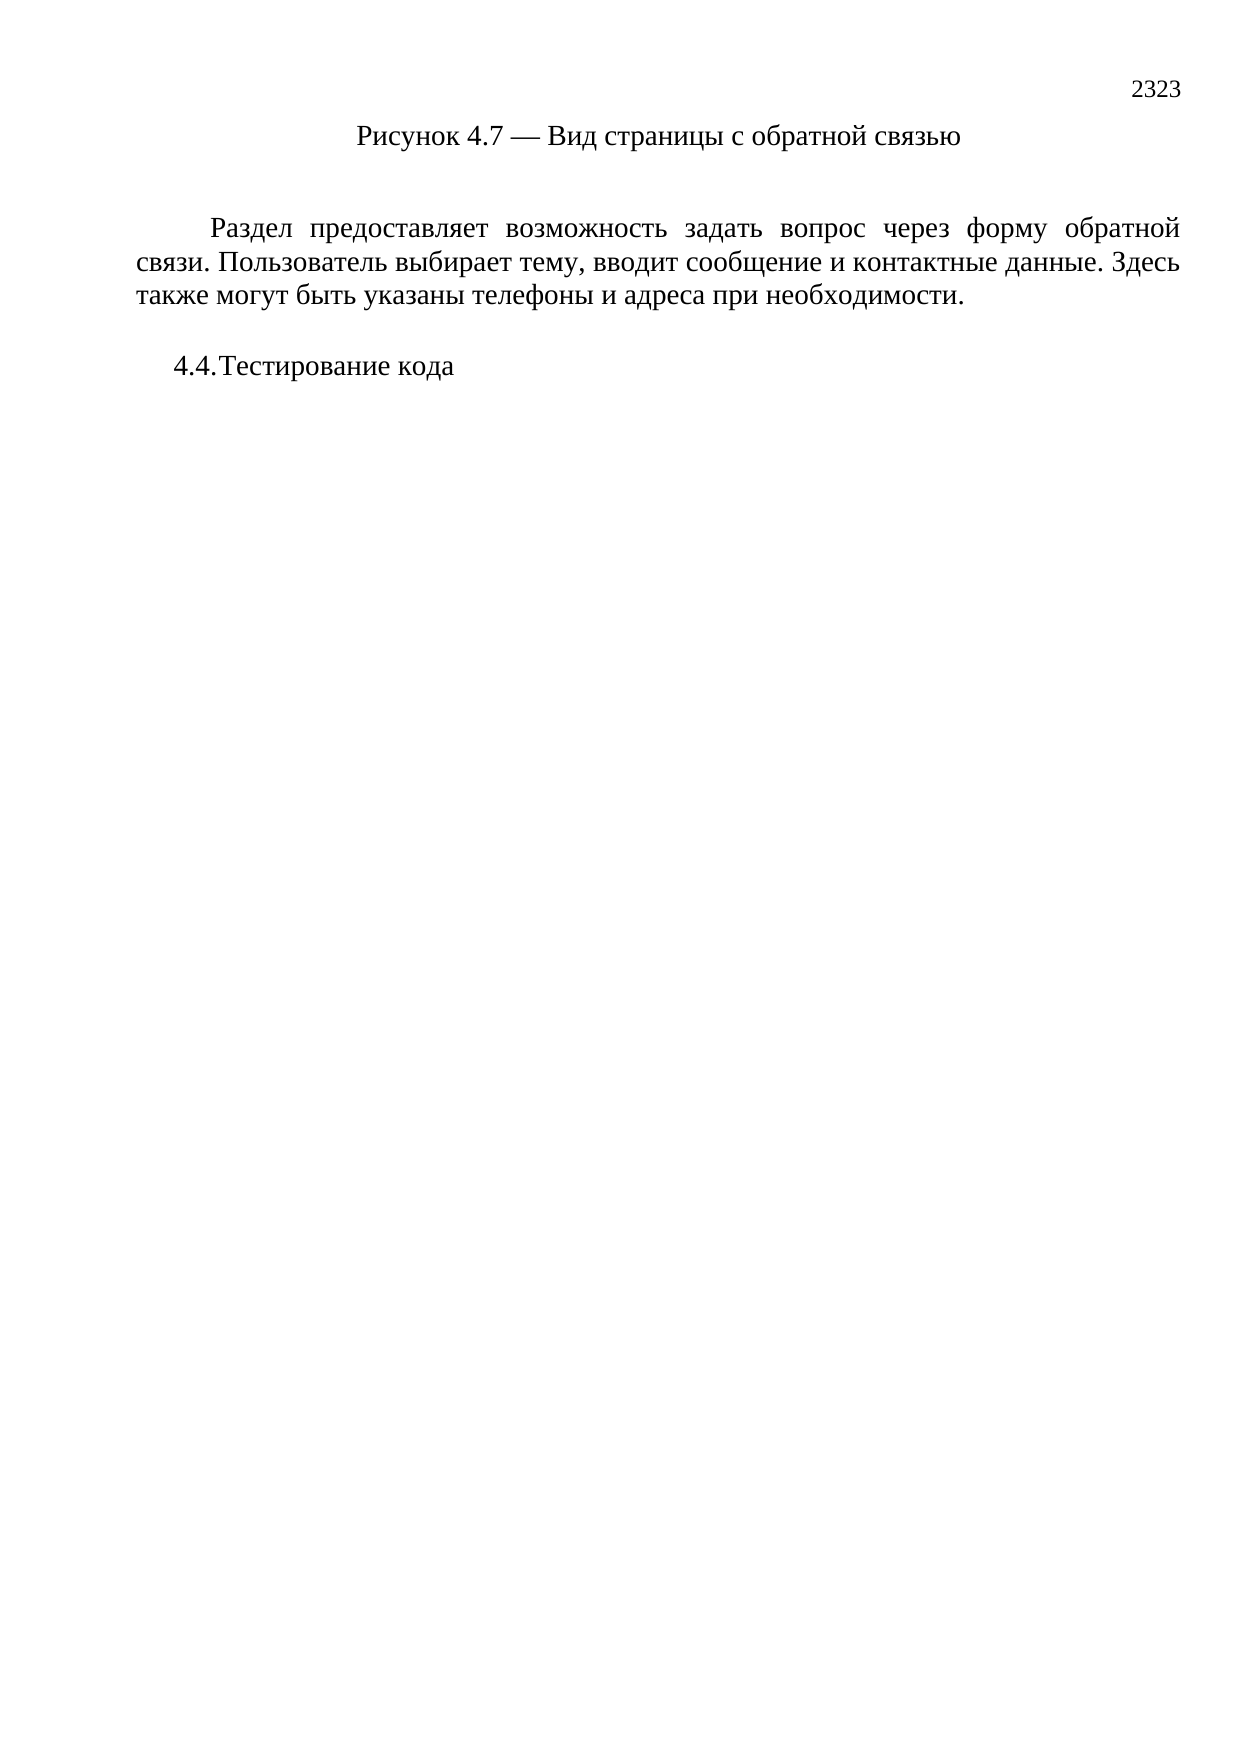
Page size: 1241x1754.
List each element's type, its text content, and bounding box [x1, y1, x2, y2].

text Раздел предоставляет возможность задать вопрос через форму обратной связи. Пользователь выбирает тему, вводит сообщение и контактные данные. Здесь также могут быть указаны телефоны и адреса при необходимости. [136, 210, 1181, 311]
text Рисунок 4.7 — Вид страницы с обратной связью [136, 118, 1181, 152]
subtitle Тестирование кода [173, 348, 1181, 382]
